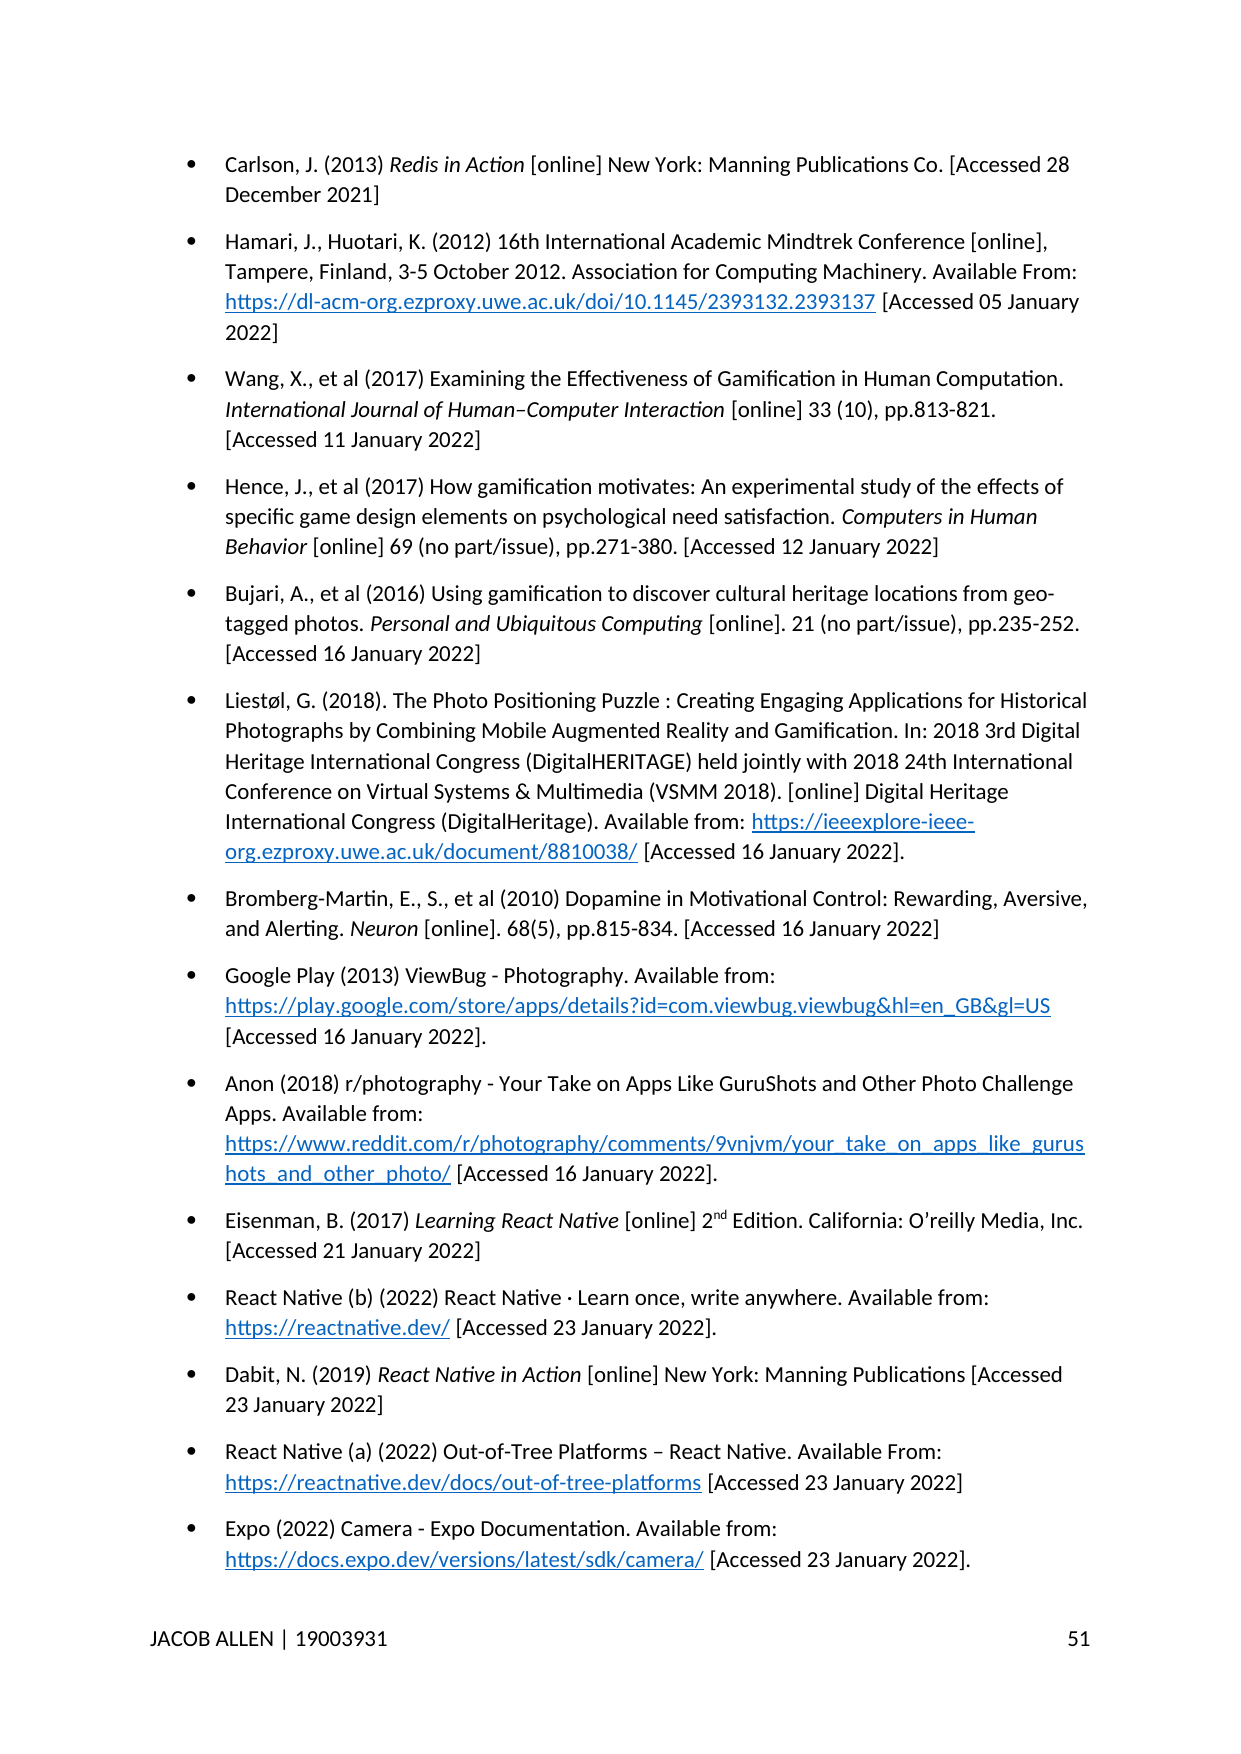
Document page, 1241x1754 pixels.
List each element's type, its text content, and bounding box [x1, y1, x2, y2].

list Bromberg-Martin, E., S., et al (2010) Dopamine in Motivational Control: Rewarding, Aversive, and Alerting. Neuron [online]. 68(5), pp.815-834. [Accessed 16 January 2022] [187, 884, 1090, 943]
list Google Play (2013) ViewBug - Photography. Available from: https://play.google.com/store/apps/details?id=com.viewbug.viewbug&hl=en_GB&gl=US [Accessed 16 January 2022]. [187, 961, 1090, 1050]
list Wang, X., et al (2017) Examining the Effectiveness of Gamification in Human Computation. International Journal of Human–Computer Interaction [online] 33 (10), pp.813-821. [Accessed 11 January 2022] [187, 364, 1090, 453]
list Anon (2018) r/photography - Your Take on Apps Like GuruShots and Other Photo Challenge Apps. Available from: https://www.reddit.com/r/photography/comments/9vnjvm/your_take_on_apps_like_gurushots_and_other_photo/ [Accessed 16 January 2022]. [187, 1069, 1090, 1187]
list Hamari, J., Huotari, K. (2012) 16th International Academic Mindtrek Conference [online], Tampere, Finland, 3-5 October 2012. Association for Computing Machinery. Available From: https://dl-acm-org.ezproxy.uwe.ac.uk/doi/10.1145/2393132.2393137 [Accessed 05 January 2022] [187, 227, 1090, 346]
list Liestøl, G. (2018). The Photo Positioning Puzzle : Creating Engaging Applications for Historical Photographs by Combining Mobile Augmented Reality and Gamification. In: 2018 3rd Digital Heritage International Congress (DigitalHERITAGE) held jointly with 2018 24th International Conference on Virtual Systems & Multimedia (VSMM 2018). [online] Digital Heritage International Congress (DigitalHeritage). Available from: https://ieeexplore-ieee-org.ezproxy.uwe.ac.uk/document/8810038/ [Accessed 16 January 2022]. [187, 686, 1090, 866]
list Eisenman, B. (2017) Learning React Native [online] 2nd Edition. California: O’reilly Media, Inc. [Accessed 21 January 2022] [187, 1206, 1090, 1264]
list React Native (b) (2022) React Native · Learn once, write anywhere. Available from: https://reactnative.dev/ [Accessed 23 January 2022]. [187, 1283, 1090, 1342]
list ‌React Native (a) (2022) Out-of-Tree Platforms – React Native. Available From: https://reactnative.dev/docs/out-of-tree-platforms [Accessed 23 January 2022] [187, 1437, 1090, 1496]
list Bujari, A., et al (2016) Using gamification to discover cultural heritage locations from geo-tagged photos. Personal and Ubiquitous Computing [online]. 21 (no part/issue), pp.235-252. [Accessed 16 January 2022] [187, 579, 1090, 668]
list Dabit, N. (2019) React Native in Action [online] New York: Manning Publications [Accessed 23 January 2022] [187, 1360, 1090, 1419]
list Expo (2022) Camera - Expo Documentation. Available from: https://docs.expo.dev/versions/latest/sdk/camera/ [Accessed 23 January 2022]. [187, 1514, 1090, 1573]
list Hence, J., et al (2017) How gamification motivates: An experimental study of the effects of specific game design elements on psychological need satisfaction. Computers in Human Behavior [online] 69 (no part/issue), pp.271-380. [Accessed 12 January 2022] [187, 472, 1090, 560]
list Carlson, J. (2013) Redis in Action [online] New York: Manning Publications Co. [Accessed 28 December 2021] [187, 150, 1090, 208]
